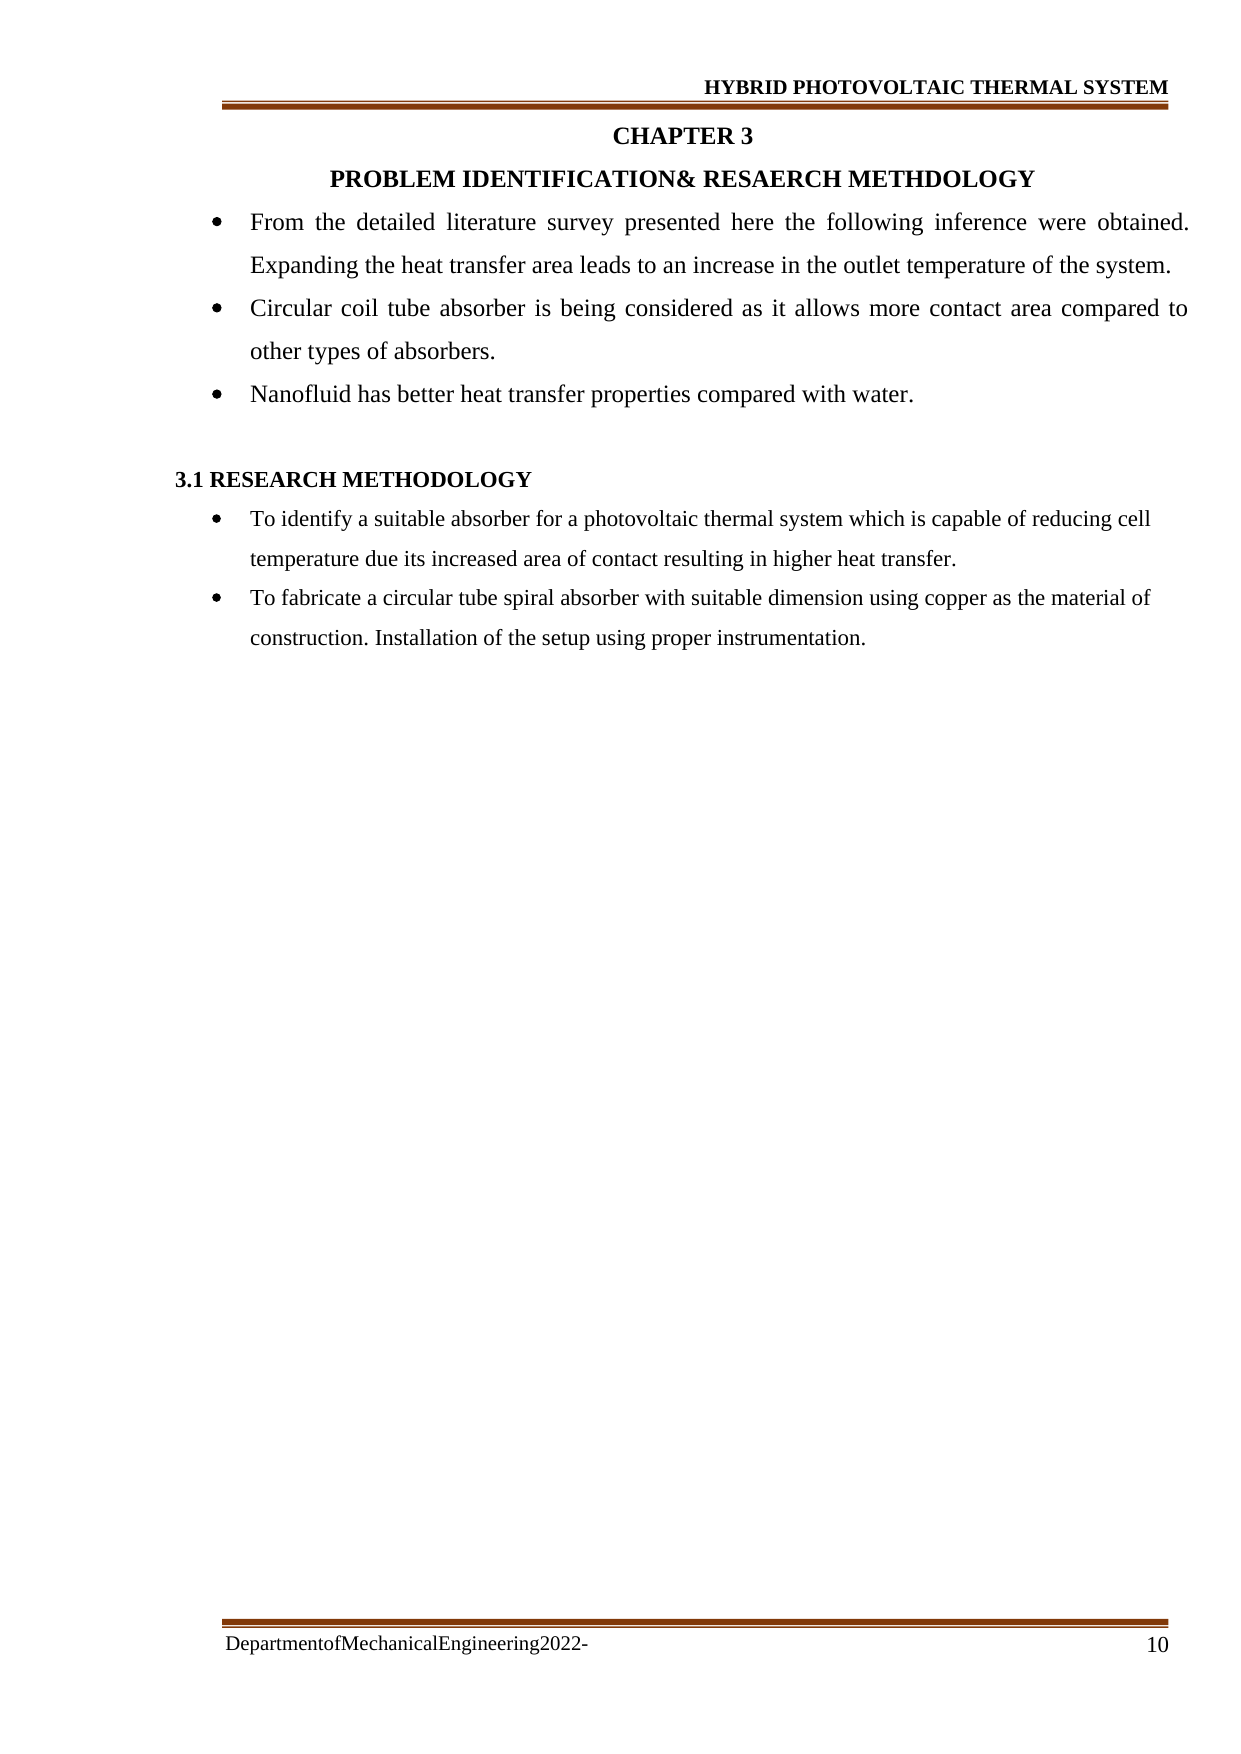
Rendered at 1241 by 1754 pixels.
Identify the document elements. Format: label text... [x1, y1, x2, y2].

list To identify a suitable absorber for a photovoltaic thermal system which is capable of reducing cell temperature due its increased area of contact resulting in higher heat transfer. [212, 505, 1190, 571]
text 3.1 RESEARCH METHODOLOGY [175, 466, 1190, 492]
text PROBLEM IDENTIFICATION& RESAERCH METHDOLOGY [175, 164, 1190, 193]
list Circular coil tube absorber is being considered as it allows more contact area compared to other types of absorbers. [212, 293, 1190, 365]
list To fabricate a circular tube spiral absorber with suitable dimension using copper as the material of construction. Installation of the setup using proper instrumentation. [212, 584, 1190, 650]
list Nanofluid has better heat transfer properties compared with water. [212, 379, 1190, 408]
list From the detailed literature survey presented here the following inference were obtained. Expanding the heat transfer area leads to an increase in the outlet temperature of the system. [212, 207, 1190, 279]
text CHAPTER 3 [175, 121, 1190, 149]
